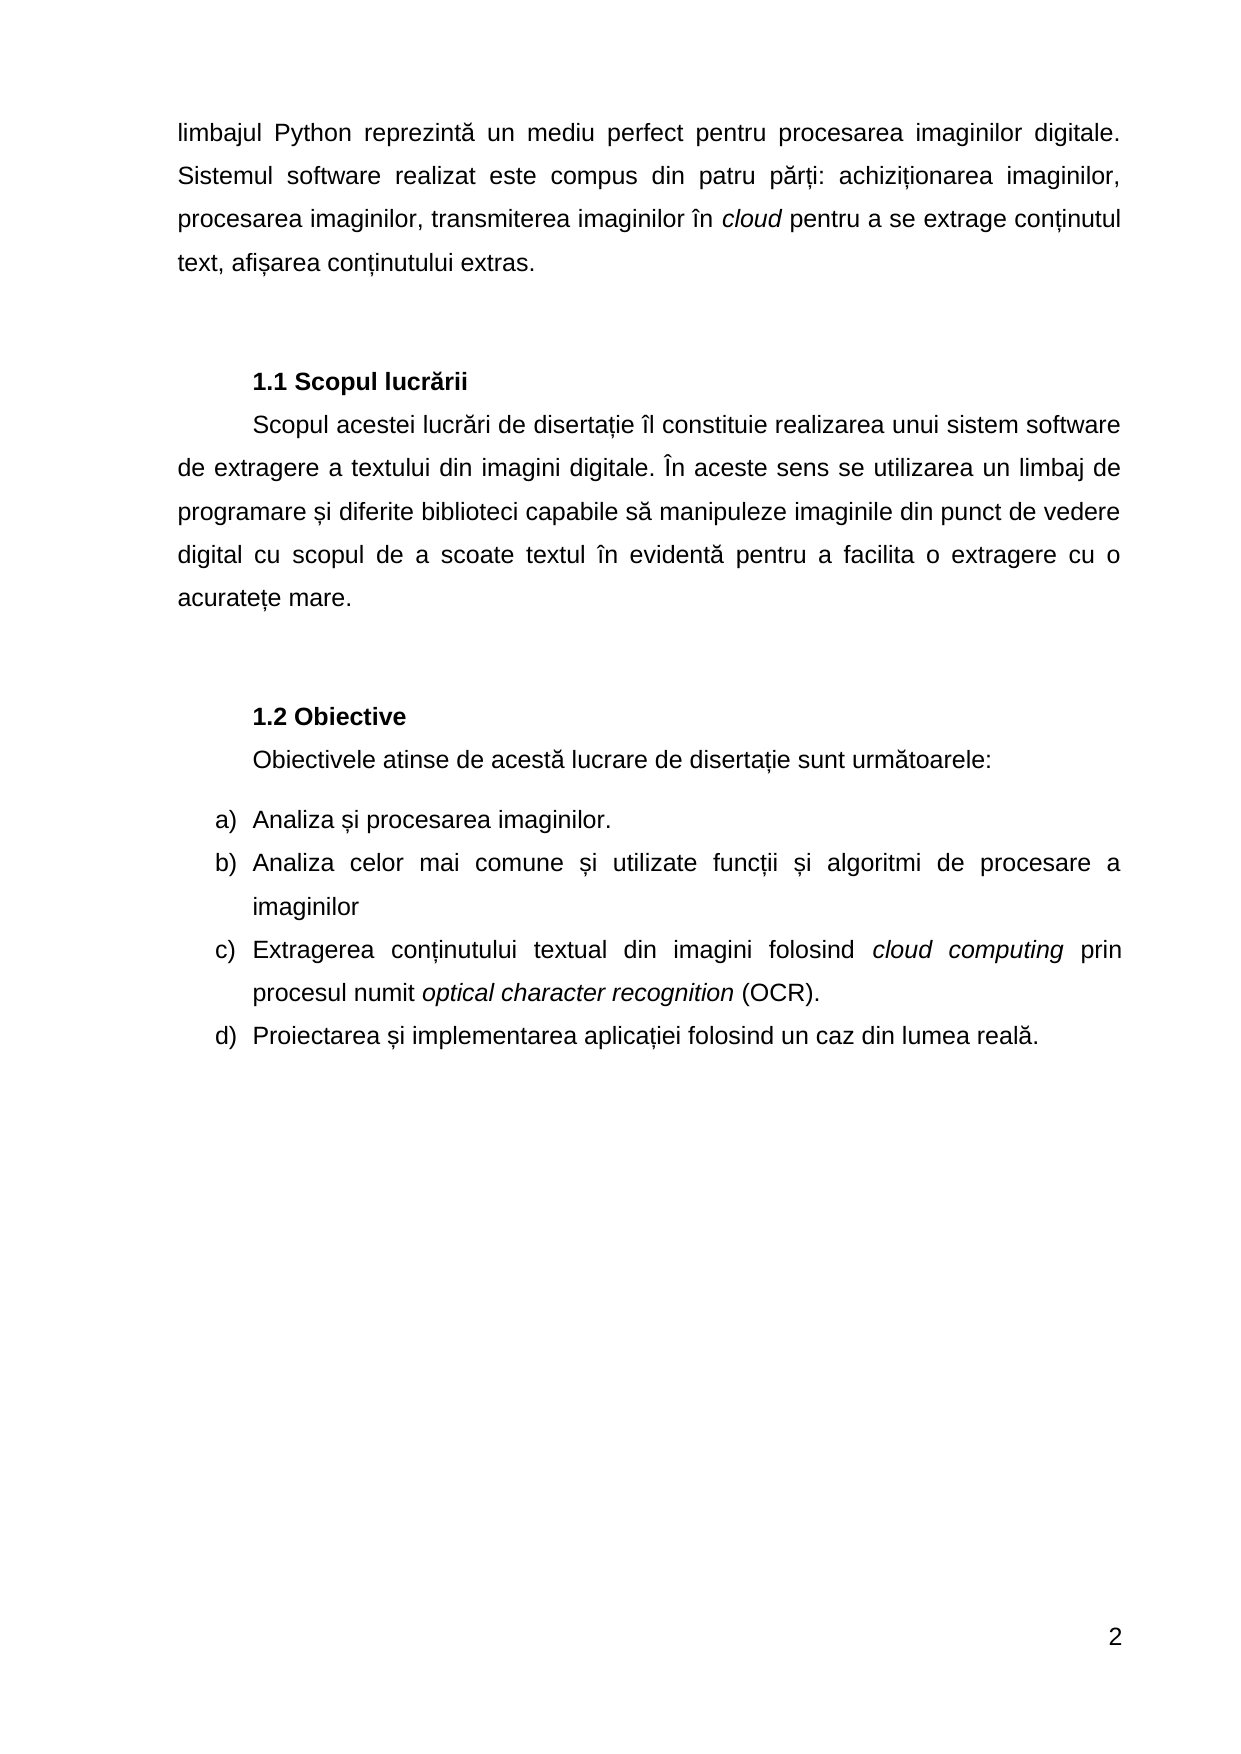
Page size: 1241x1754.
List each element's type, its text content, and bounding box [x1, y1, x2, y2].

list Analiza și procesarea imaginilor. [215, 805, 1122, 834]
list Proiectarea și implementarea aplicației folosind un caz din lumea reală. [215, 1021, 1122, 1049]
text Obiectivele atinse de acestă lucrare de disertație sunt următoarele: [177, 745, 1122, 774]
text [177, 118, 1122, 276]
text Scopul acestei lucrări de disertație îl constituie realizarea unui sistem software de extragere a textului din imagini digitale. În aceste sens se utilizarea un limbaj de programare și diferite biblioteci capabile să manipuleze imaginile din punct de vedere digital cu scopul de a scoate textul în evidentă pentru a facilita o extragere cu o acuratețe mare. [177, 410, 1122, 611]
subtitle 1.2 Obiective [177, 702, 1122, 731]
list Analiza celor mai comune și utilizate funcții și algoritmi de procesare a imaginilor [215, 848, 1122, 920]
list Extragerea conținutului textual din imagini folosind cloud computing prin procesul numit optical character recognition (OCR). [215, 934, 1122, 1006]
subtitle Scopul lucrării [252, 367, 1122, 396]
